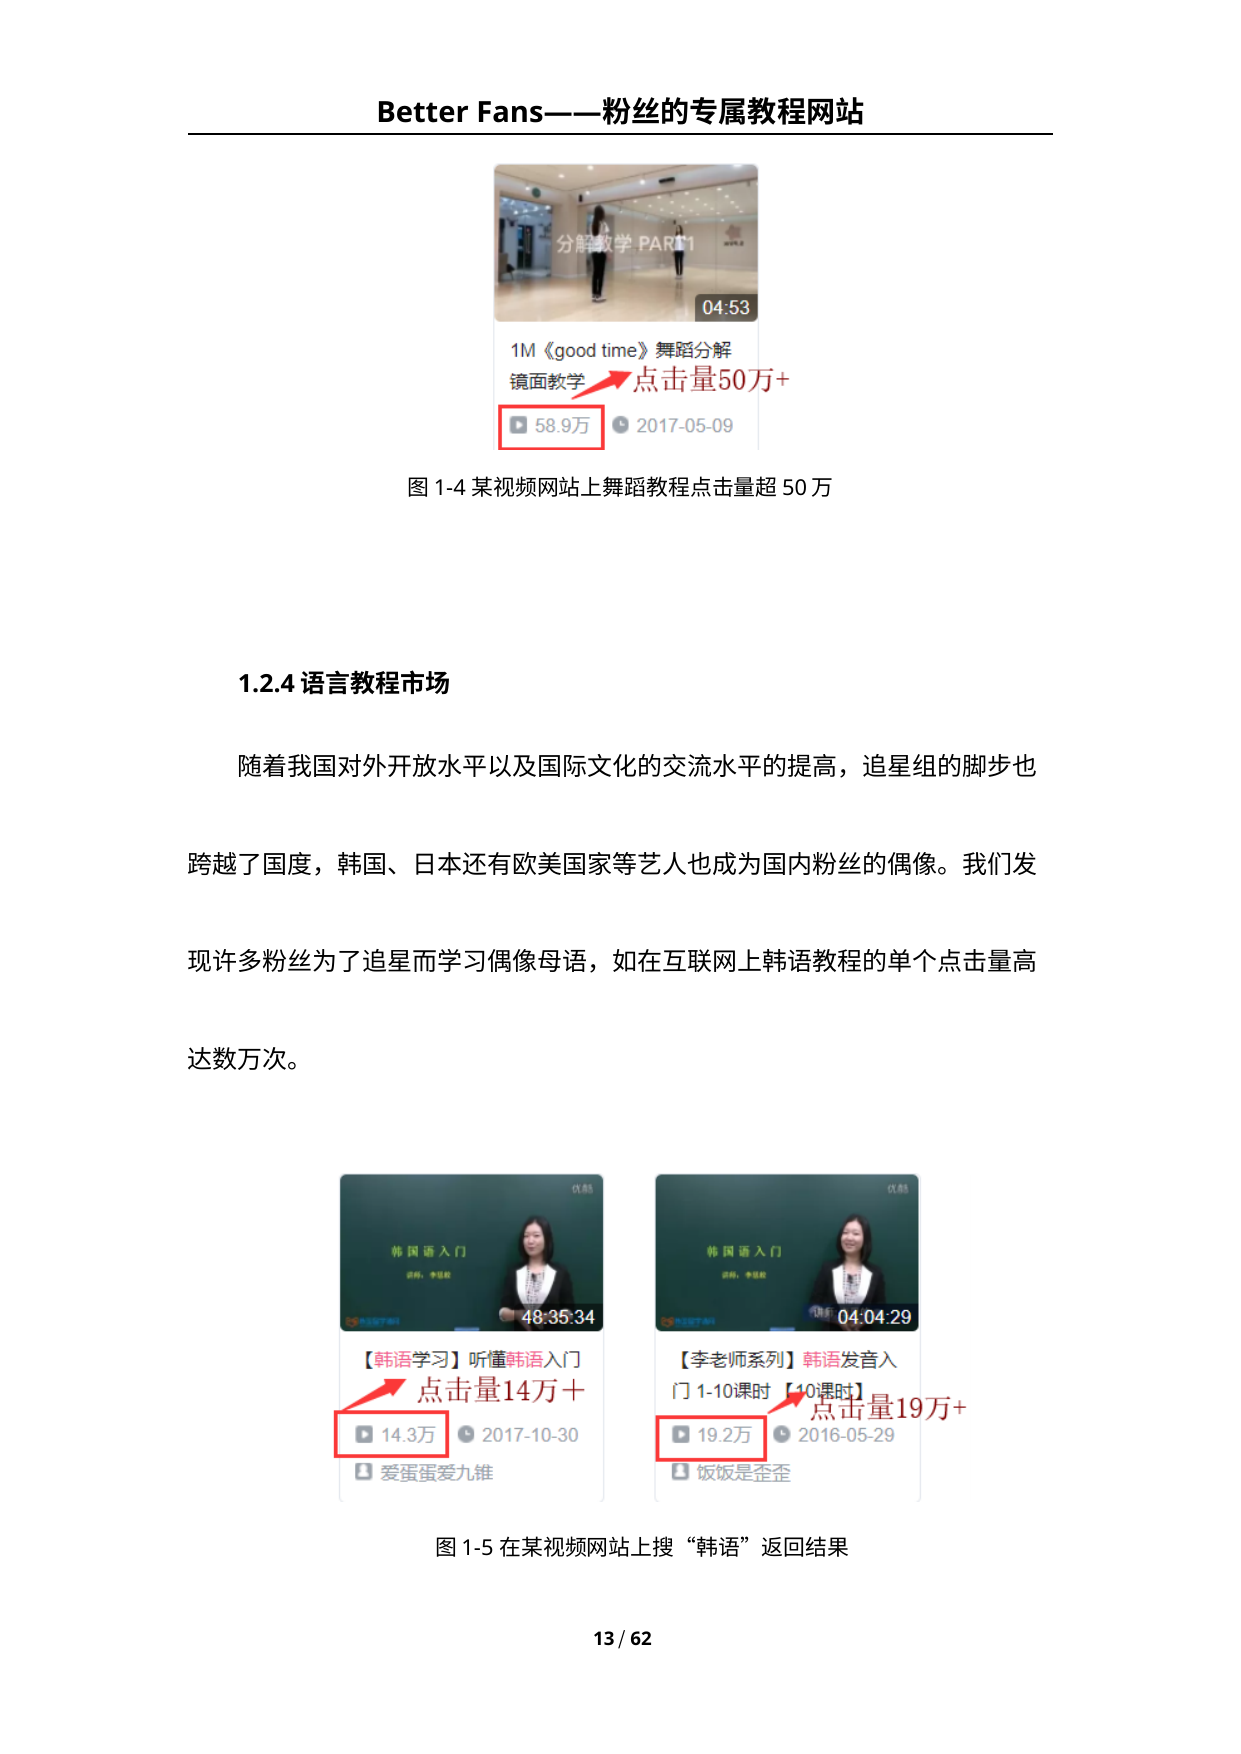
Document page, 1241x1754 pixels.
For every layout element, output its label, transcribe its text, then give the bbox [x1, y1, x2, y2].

text 图1-4 某视频网站上舞蹈教程点击量超50万 [187, 469, 1053, 502]
picture [319, 1157, 971, 1502]
picture [492, 162, 798, 450]
text 1.2.4语言教程市场 [187, 649, 1053, 714]
text 随着我国对外开放水平以及国际文化的交流水平的提高，追星组的脚步也跨越了国度，韩国、日本还有欧美国家等艺人也成为国内粉丝的偶像。我们发现许多粉丝为了追星而学习偶像母语，如在互联网上韩语教程的单个点击量高达数万次。 [187, 732, 1053, 1090]
text 图1-5 在某视频网站上搜“韩语”返回结果 [187, 1530, 1053, 1562]
